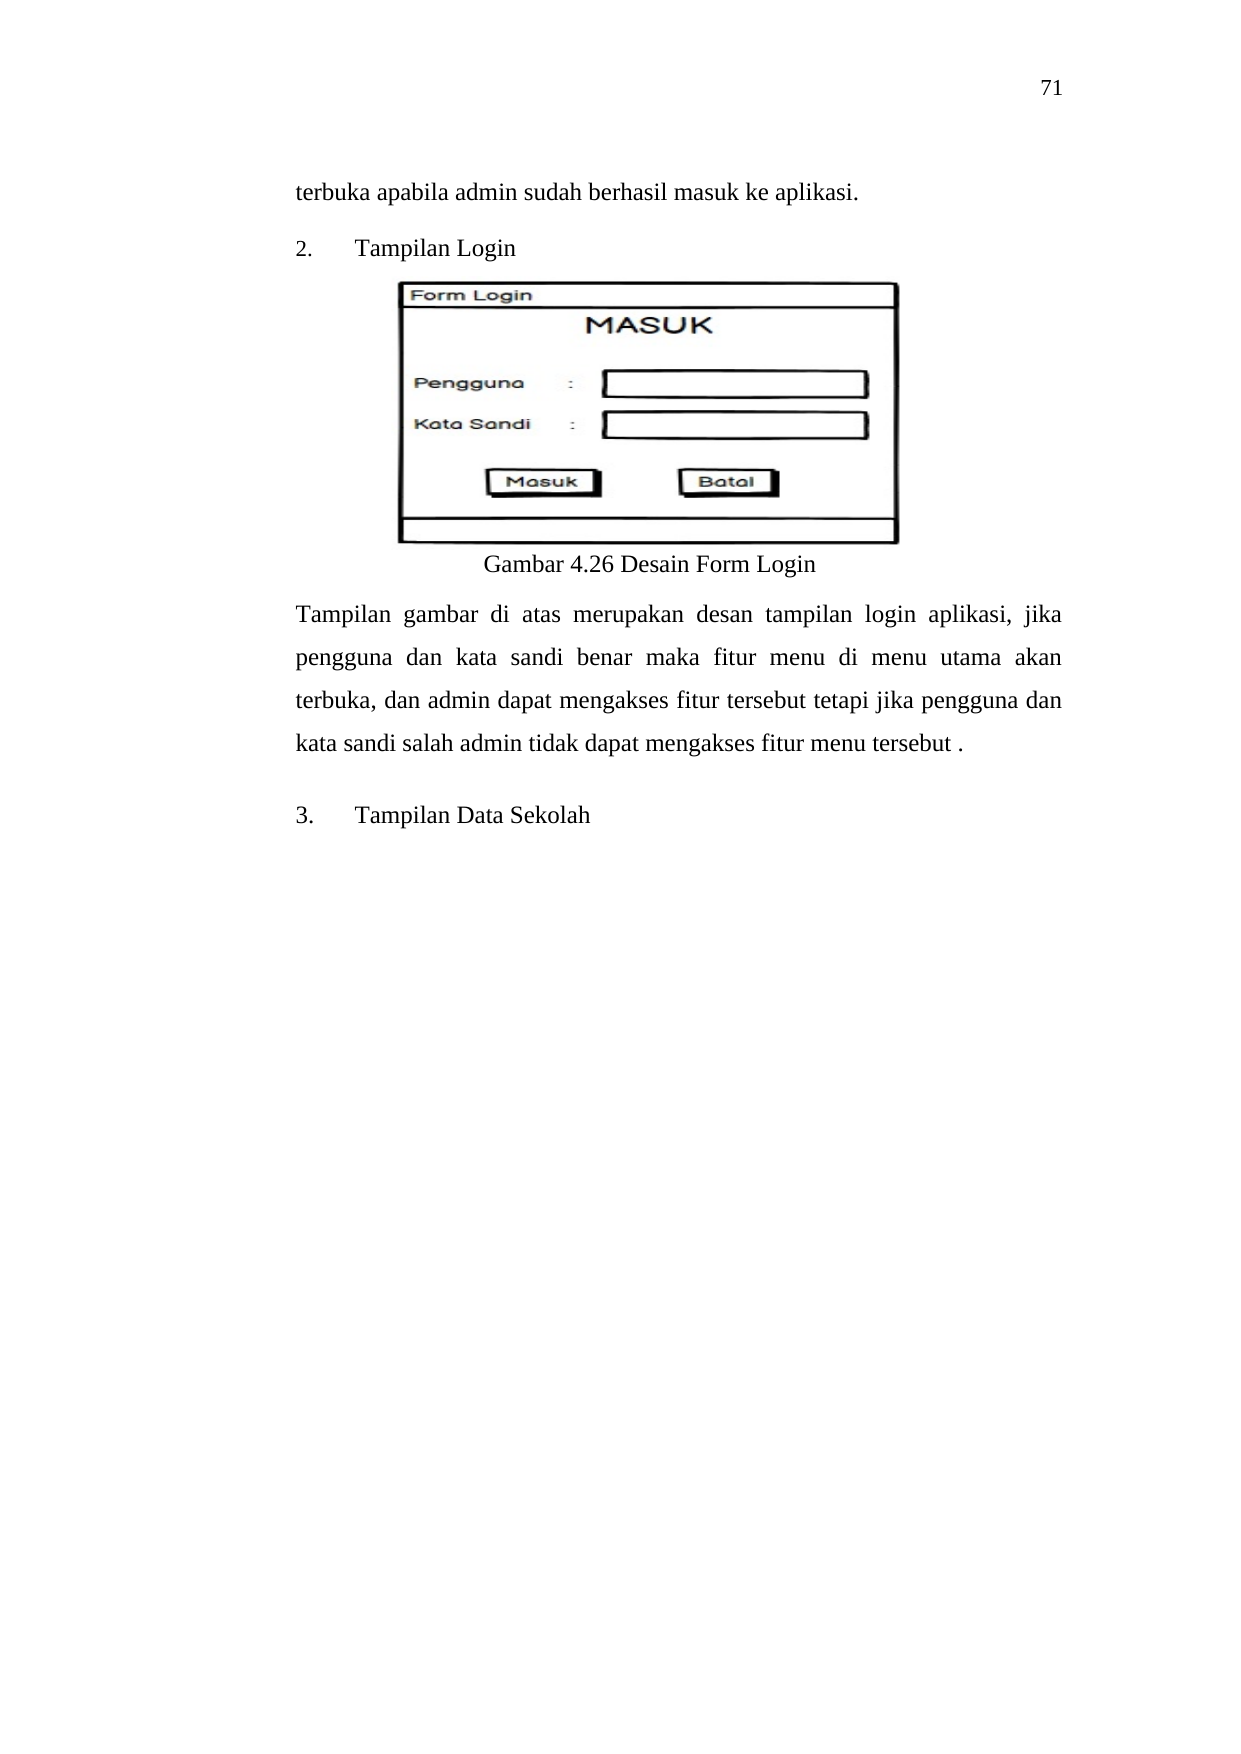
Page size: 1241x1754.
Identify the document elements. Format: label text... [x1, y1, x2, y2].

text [295, 177, 1063, 206]
picture [391, 276, 909, 550]
list Tampilan Data Sekolah [295, 800, 1063, 829]
list Tampilan Login [295, 233, 1063, 262]
text Tampilan gambar di atas merupakan desan tampilan login aplikasi, jika pengguna dan kata sandi benar maka fitur menu di menu utama akan terbuka, dan admin dapat mengakses fitur tersebut tetapi jika pengguna dan kata sandi salah admin tidak dapat mengakses fitur menu tersebut . [295, 599, 1063, 757]
